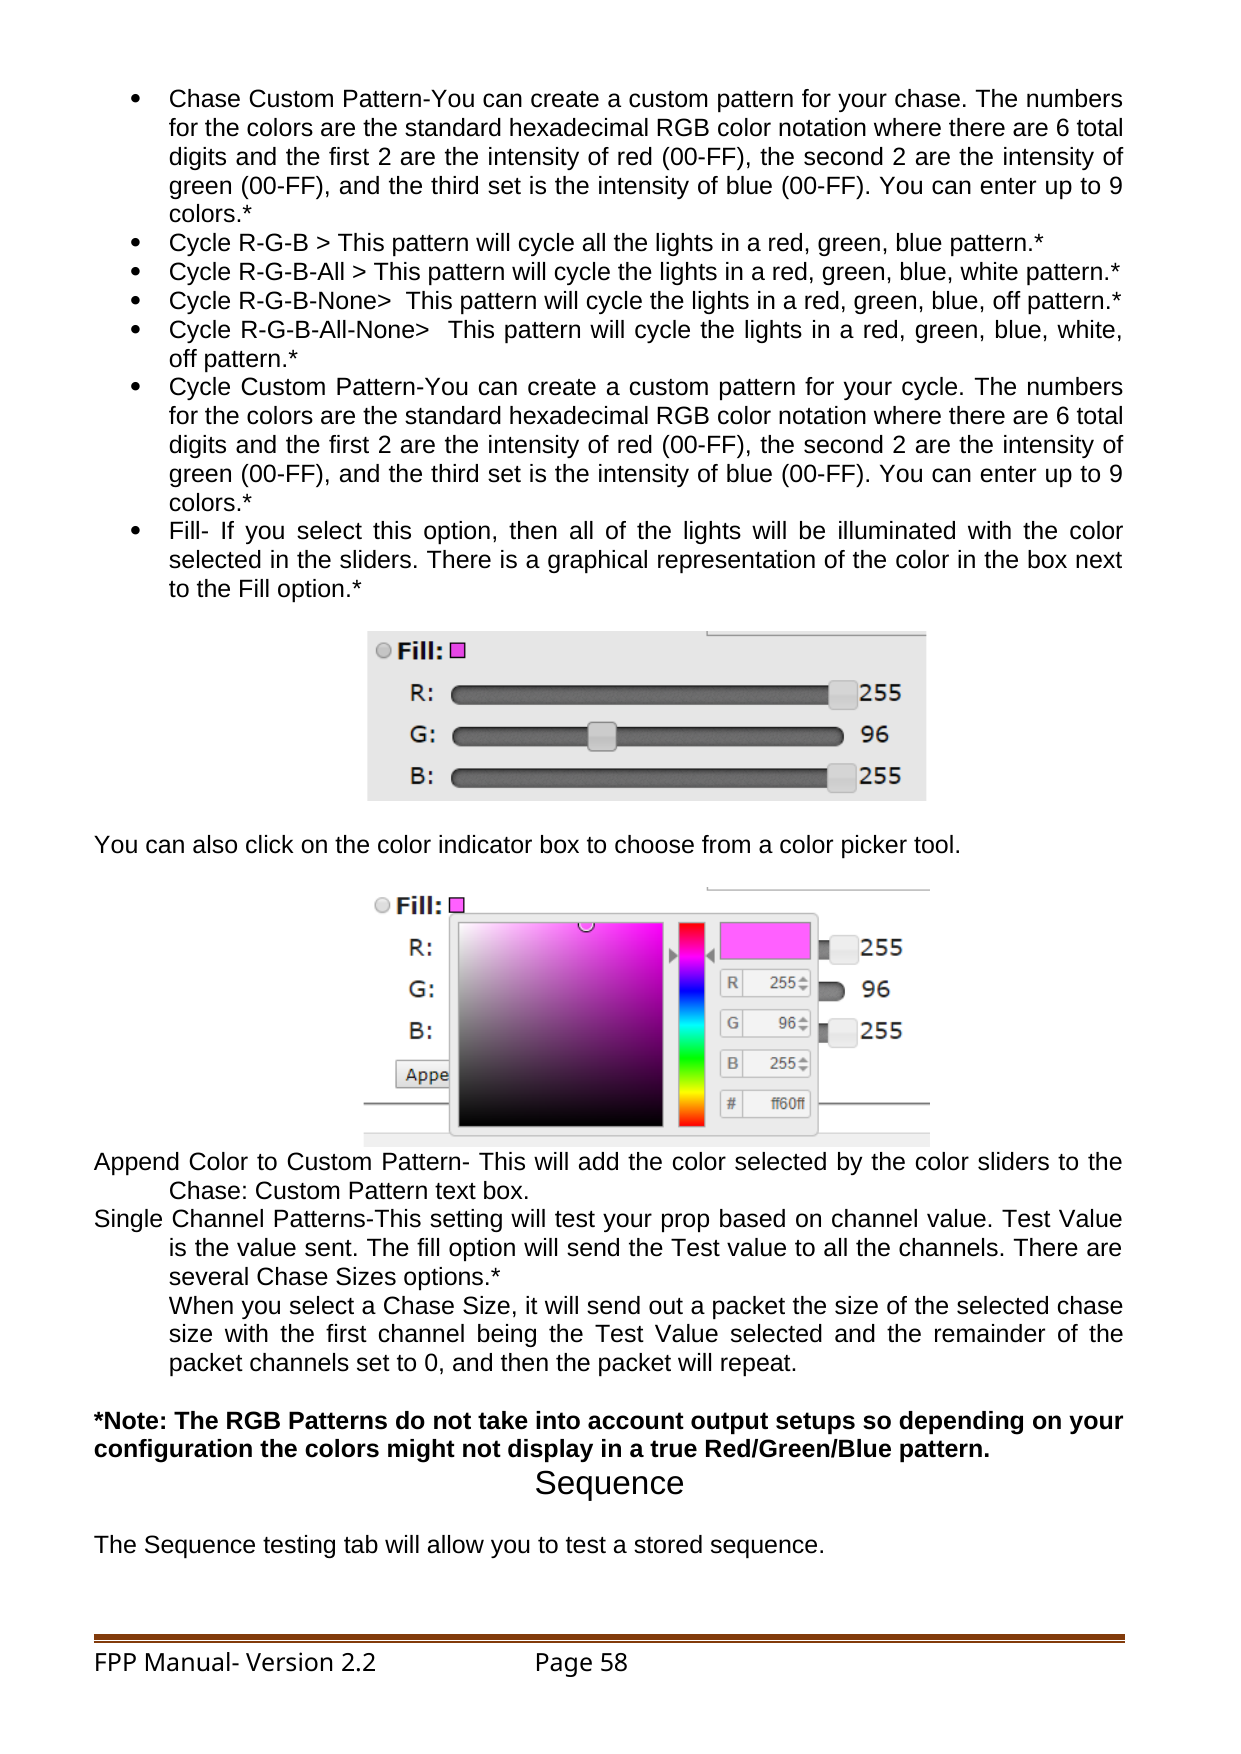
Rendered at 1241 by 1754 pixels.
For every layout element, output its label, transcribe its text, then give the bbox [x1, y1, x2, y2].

text Single Channel Patterns-This setting will test your prop based on channel value. Test Value is the value sent. The fill option will send the Test value to all the channels. There are several Chase Sizes options.* [94, 1204, 1125, 1291]
list Cycle R-G-B-All > This pattern will cycle the lights in a red, green, blue, white pattern.* [131, 257, 1125, 286]
list Chase Custom Pattern-You can create a custom pattern for your chase. The numbers for the colors are the standard hexadecimal RGB color notation where there are 6 total digits and the first 2 are the intensity of red (00-FF), the second 2 are the intensity of green (00-FF), and the third set is the intensity of blue (00-FF). You can enter up to 9 colors.* [131, 84, 1125, 228]
picture [363, 887, 930, 1147]
picture [367, 631, 927, 801]
text When you select a Chase Size, it will send out a packet the size of the selected chase size with the first channel being the Test Value selected and the remainder of the packet channels set to 0, and then the packet will repeat. [169, 1291, 1125, 1377]
list Cycle R-G-B > This pattern will cycle all the lights in a red, green, blue pattern.* [131, 228, 1125, 257]
list Cycle Custom Pattern-You can create a custom pattern for your cycle. The numbers for the colors are the standard hexadecimal RGB color notation where there are 6 total digits and the first 2 are the intensity of red (00-FF), the second 2 are the intensity of green (00-FF), and the third set is the intensity of blue (00-FF). You can enter up to 9 colors.* [131, 372, 1125, 516]
subtitle Sequence [94, 1463, 1125, 1502]
list Cycle R-G-B-All-None> This pattern will cycle the lights in a red, green, blue, white, off pattern.* [131, 315, 1125, 372]
text You can also click on the color indicator box to choose from a color picker tool. [94, 830, 1125, 858]
list Cycle R-G-B-None> This pattern will cycle the lights in a red, green, blue, off pattern.* [131, 286, 1125, 315]
text The Sequence testing tab will allow you to test a stored sequence. [94, 1530, 1125, 1559]
list Fill- If you select this option, then all of the lights will be illuminated with the color selected in the sliders. There is a graphical representation of the color in the box next to the Fill option.* [131, 516, 1125, 603]
text *Note: The RGB Patterns do not take into account output setups so depending on your configuration the colors might not display in a true Red/Green/Blue pattern. [94, 1406, 1125, 1463]
text Append Color to Custom Pattern- This will add the color selected by the color sliders to the Chase: Custom Pattern text box. [94, 1147, 1125, 1204]
